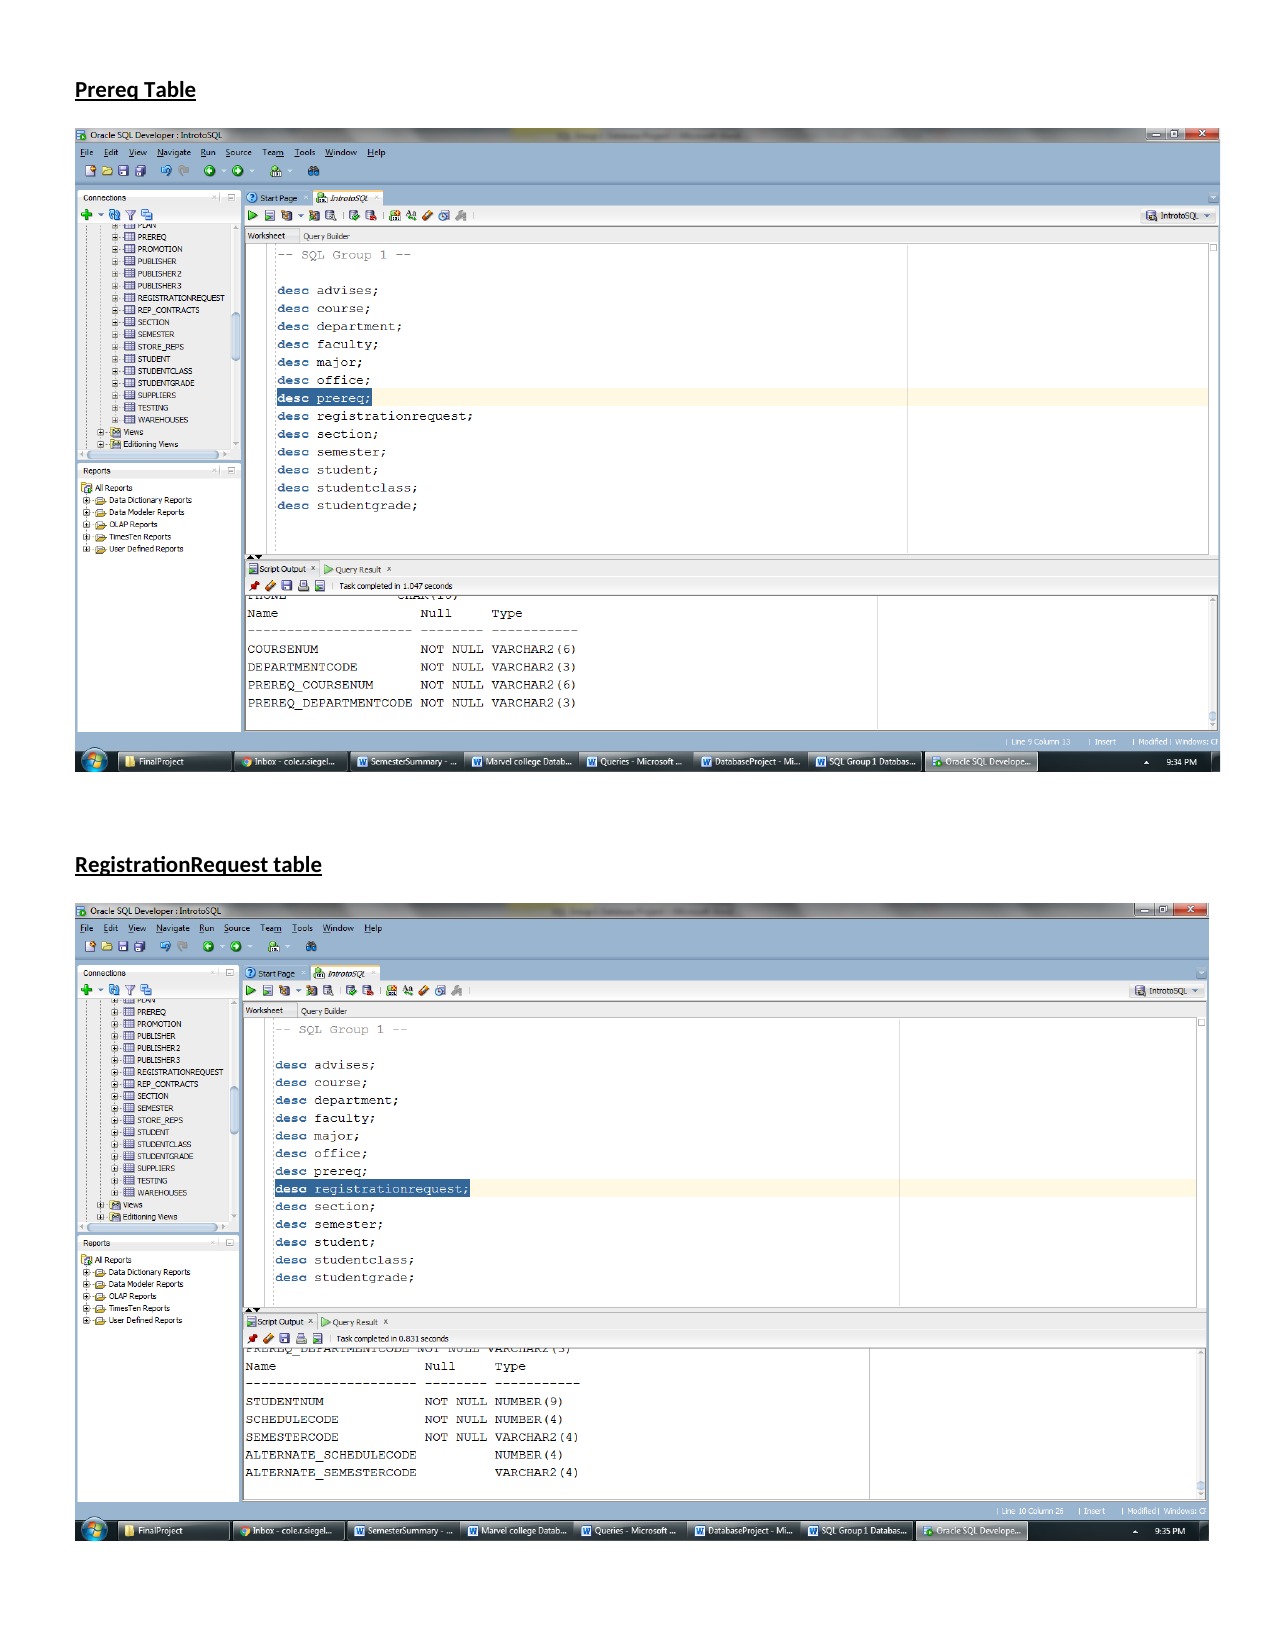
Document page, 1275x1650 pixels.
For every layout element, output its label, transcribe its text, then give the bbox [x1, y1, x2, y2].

text Prereq Table [75, 75, 1200, 103]
picture [75, 128, 1221, 772]
text RegistrationRequest table [75, 850, 1200, 878]
picture [75, 903, 1209, 1541]
